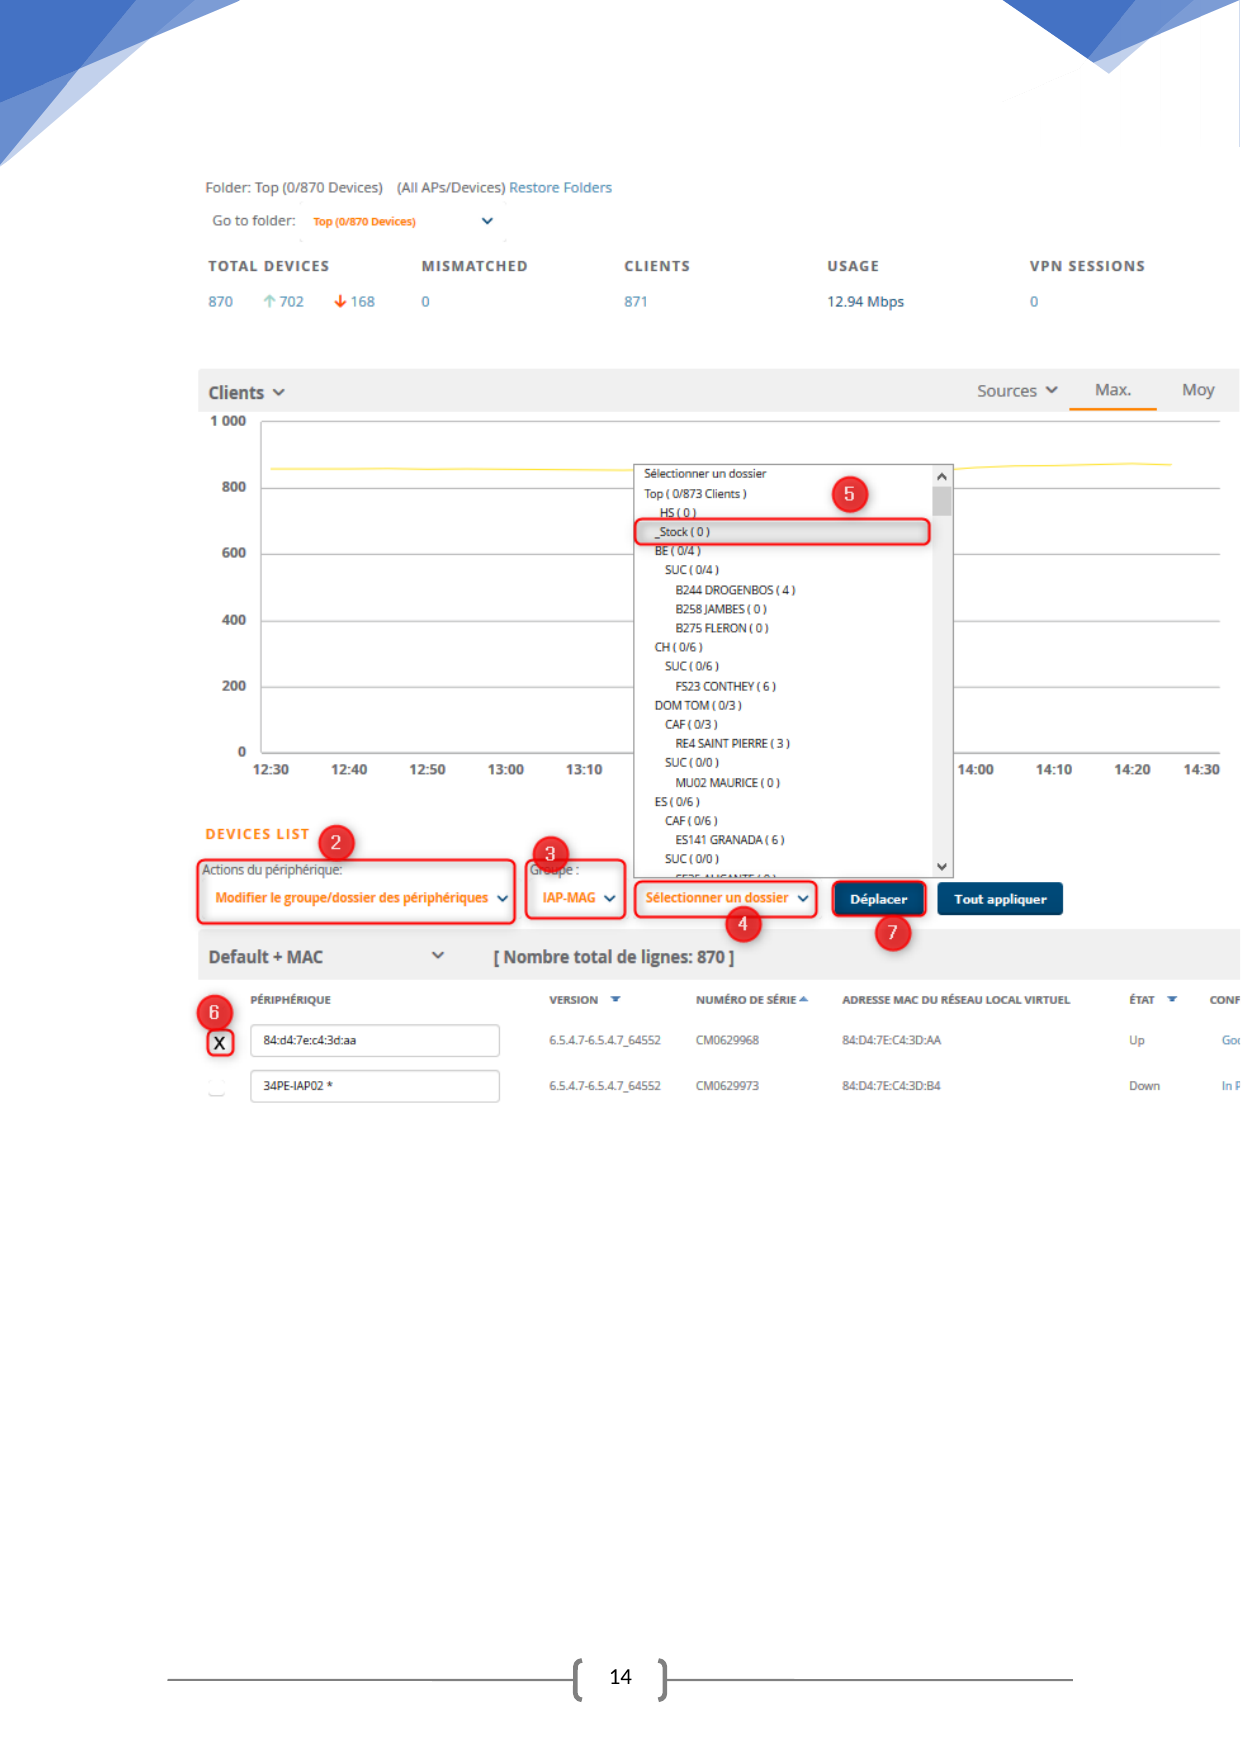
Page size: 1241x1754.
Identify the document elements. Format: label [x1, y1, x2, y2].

picture [0, 0, 1241, 1113]
